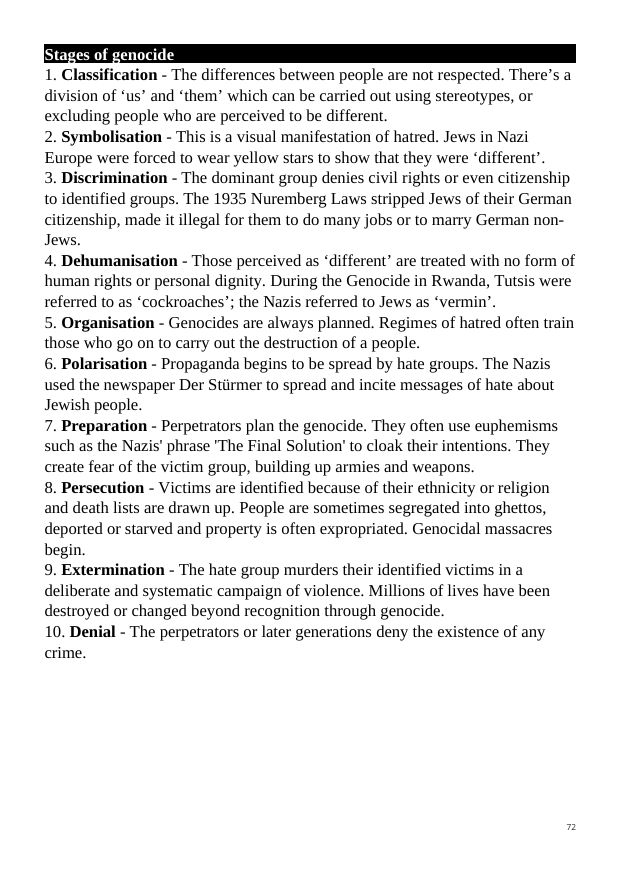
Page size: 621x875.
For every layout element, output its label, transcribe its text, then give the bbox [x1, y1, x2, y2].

list Discrimination - The dominant group denies civil rights or even citizenship to identified groups. The 1935 Nuremberg Laws stripped Jews of their German citizenship, made it illegal for them to do many jobs or to marry German non-Jews. [44, 168, 576, 249]
subtitle Stages of genocide [44, 44, 576, 63]
list Preparation - Perpetrators plan the genocide. They often use euphemisms such as the Nazis' phrase 'The Final Solution' to cloak their intentions. They create fear of the victim group, building up armies and weapons. [44, 416, 576, 476]
list Symbolisation - This is a visual manifestation of hatred. Jews in Nazi Europe were forced to wear yellow stars to show that they were ‘different’. [44, 127, 576, 167]
list Extermination - The hate group murders their identified victims in a deliberate and systematic campaign of violence. Millions of lives have been destroyed or changed beyond recognition through genocide. [44, 560, 576, 620]
list Persecution - Victims are identified because of their ethnicity or religion and death lists are drawn up. People are sometimes segregated into ghettos, deported or starved and property is often expropriated. Genocidal massacres begin. [44, 477, 576, 558]
list Dehumanisation - Those perceived as ‘different’ are treated with no form of human rights or personal dignity. During the Genocide in Rwanda, Tutsis were referred to as ‘cockroaches’; the Nazis referred to Jews as ‘vermin’. [44, 251, 576, 311]
list Classification - The differences between people are not respected. There’s a division of ‘us’ and ‘them’ which can be carried out using stereotypes, or excluding people who are perceived to be different. [44, 65, 576, 125]
list Polarisation - Propaganda begins to be spread by hate groups. The Nazis used the newspaper Der Stürmer to spread and incite messages of hate about Jewish people. [44, 354, 576, 414]
list Denial - The perpetrators or later generations deny the existence of any crime. [44, 622, 576, 662]
list Organisation - Genocides are always planned. Regimes of hatred often train those who go on to carry out the destruction of a people. [44, 312, 576, 352]
